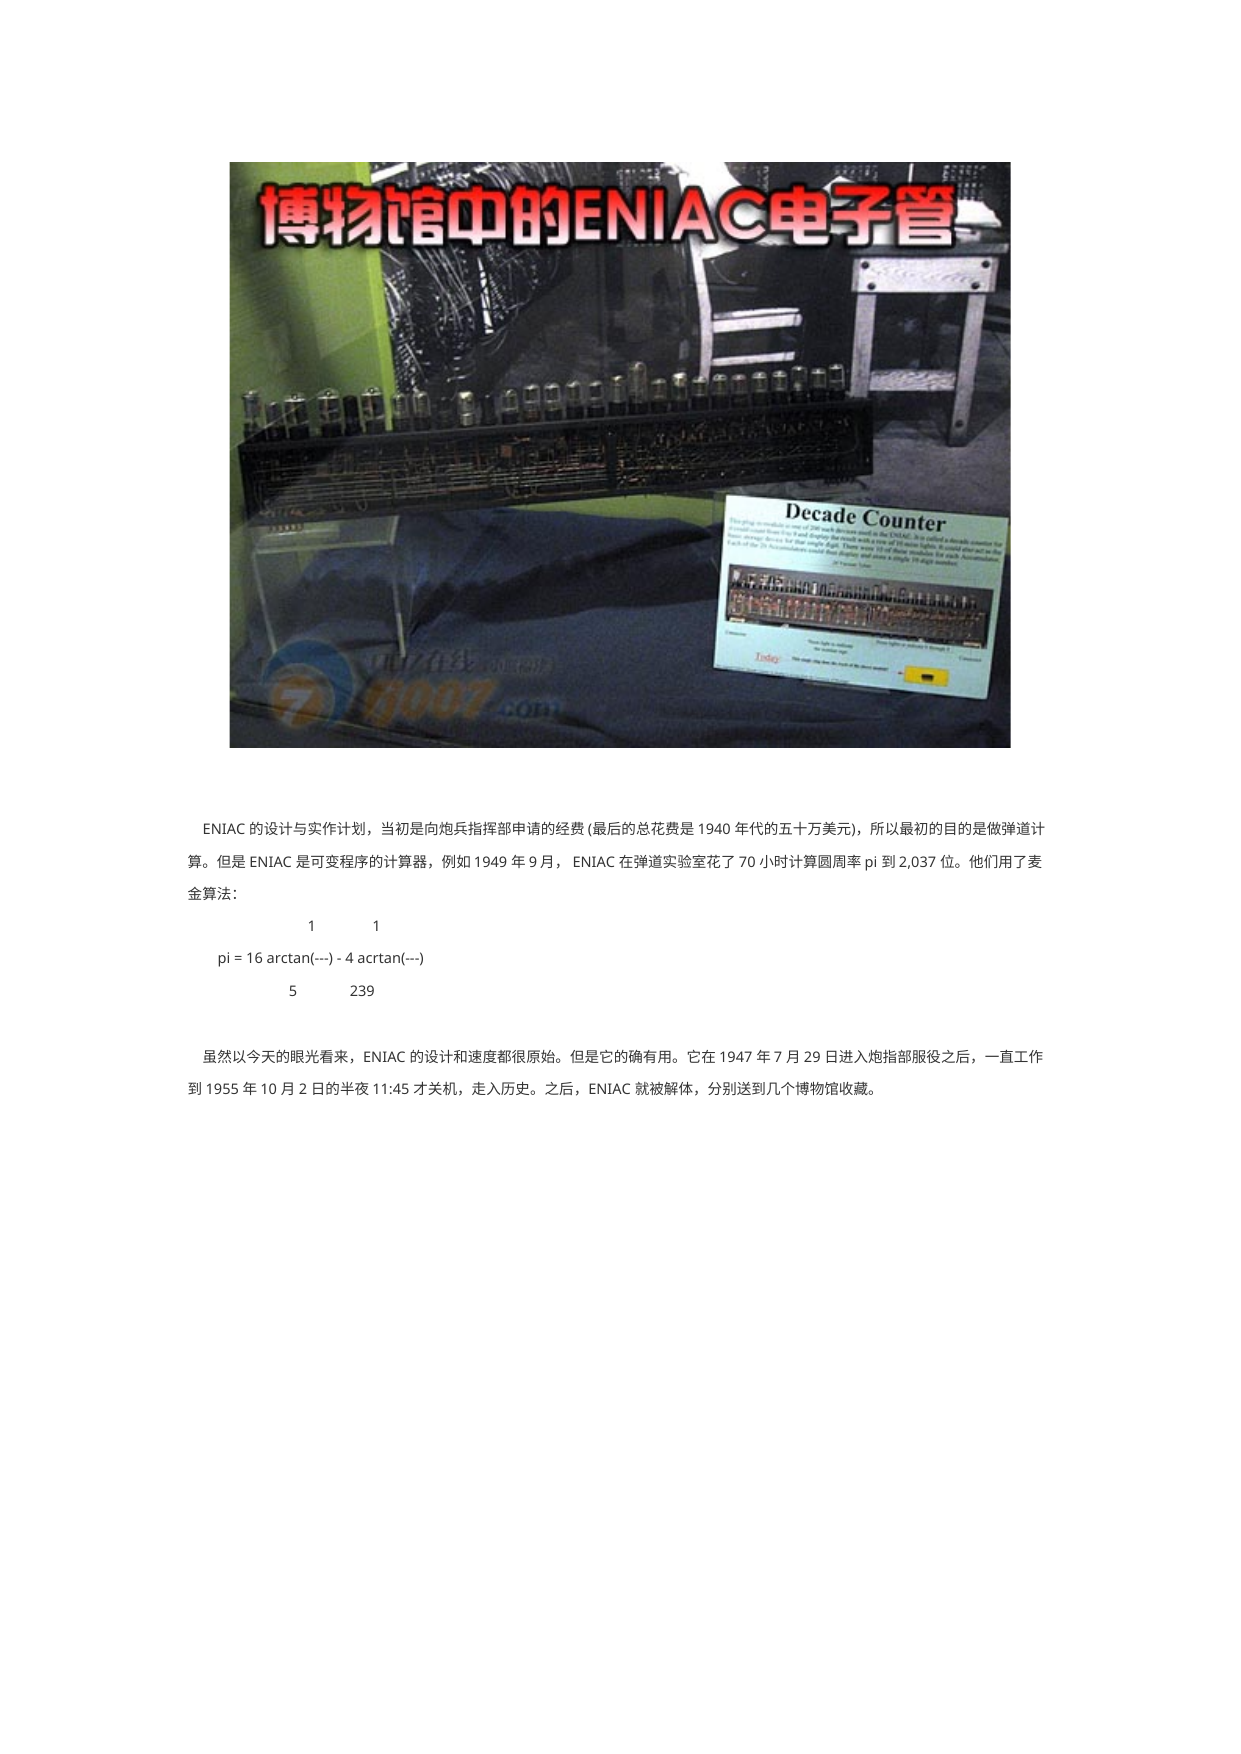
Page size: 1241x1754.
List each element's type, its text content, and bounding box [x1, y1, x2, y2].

text ENIAC 的设计与实作计划，当初是向炮兵指挥部申请的经费 (最后的总花费是 1940 年代的五十万美元)，所以最初的目的是做弹道计算。但是 ENIAC 是可变程序的计算器，例如 1949 年 9月， ENIAC 在弹道实验室花了 70 小时计算圆周率 pi 到 2,037 位。他们用了麦金算法： 1 1 pi = 16 arctan(---) - 4 acrtan(---) 5 239 虽然以今天的眼光看来，ENIAC 的设计和速度都很原始。但是它的确有用。它在 1947 年 7 月 29 日进入炮指部服役之后，一直工作到 1955 年 10 月 2 日的半夜 11:45 才关机，走入历史。之后，ENIAC 就被解体，分别送到几个博物馆收藏。 [187, 779, 1053, 1104]
picture [229, 162, 1011, 748]
